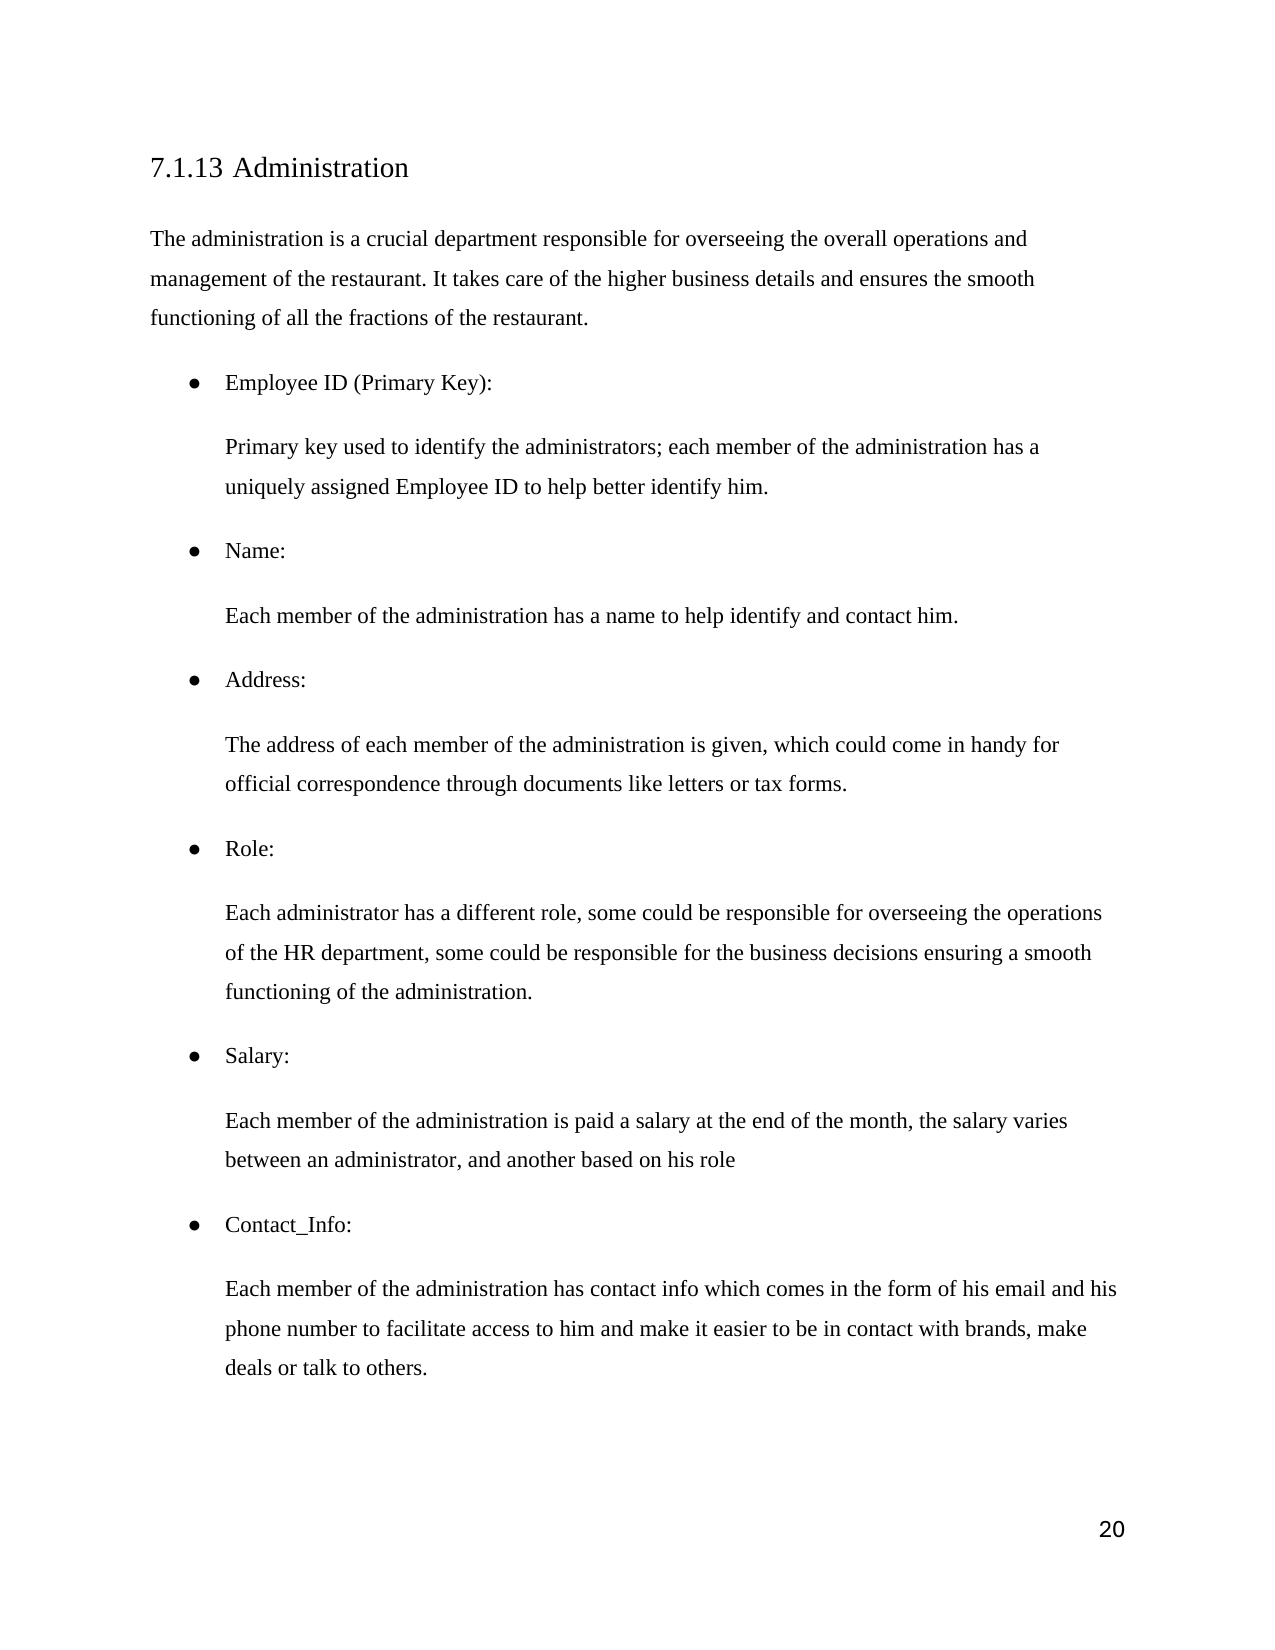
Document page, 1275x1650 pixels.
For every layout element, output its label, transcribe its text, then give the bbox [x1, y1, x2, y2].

text Each administrator has a different role, some could be responsible for overseeing the operations of the HR department, some could be responsible for the business decisions ensuring a smooth functioning of the administration. [225, 899, 1125, 1004]
list Address: [187, 666, 1125, 692]
text Each member of the administration has contact info which comes in the form of his email and his phone number to facilitate access to him and make it easier to be in contact with brands, make deals or talk to others. [225, 1275, 1125, 1381]
subtitle Administration [150, 150, 1125, 183]
text The address of each member of the administration is given, which could come in handy for official correspondence through documents like letters or tax forms. [225, 731, 1125, 796]
list Role: [187, 834, 1125, 861]
list Salary: [187, 1042, 1125, 1069]
text Primary key used to identify the administrators; each member of the administration has a uniquely assigned Employee ID to help better identify him. [225, 433, 1125, 499]
list Employee ID (Primary Key): [187, 369, 1125, 395]
text Each member of the administration has a name to help identify and contact him. [225, 602, 1125, 628]
list Name: [187, 537, 1125, 563]
text Each member of the administration is paid a salary at the end of the month, the salary varies between an administrator, and another based on his role [225, 1107, 1125, 1173]
list Contact_Info: [187, 1211, 1125, 1237]
text The administration is a crucial department responsible for overseeing the overall operations and management of the restaurant. It takes care of the higher business details and ensures the smooth functioning of all the fractions of the restaurant. [150, 225, 1125, 331]
